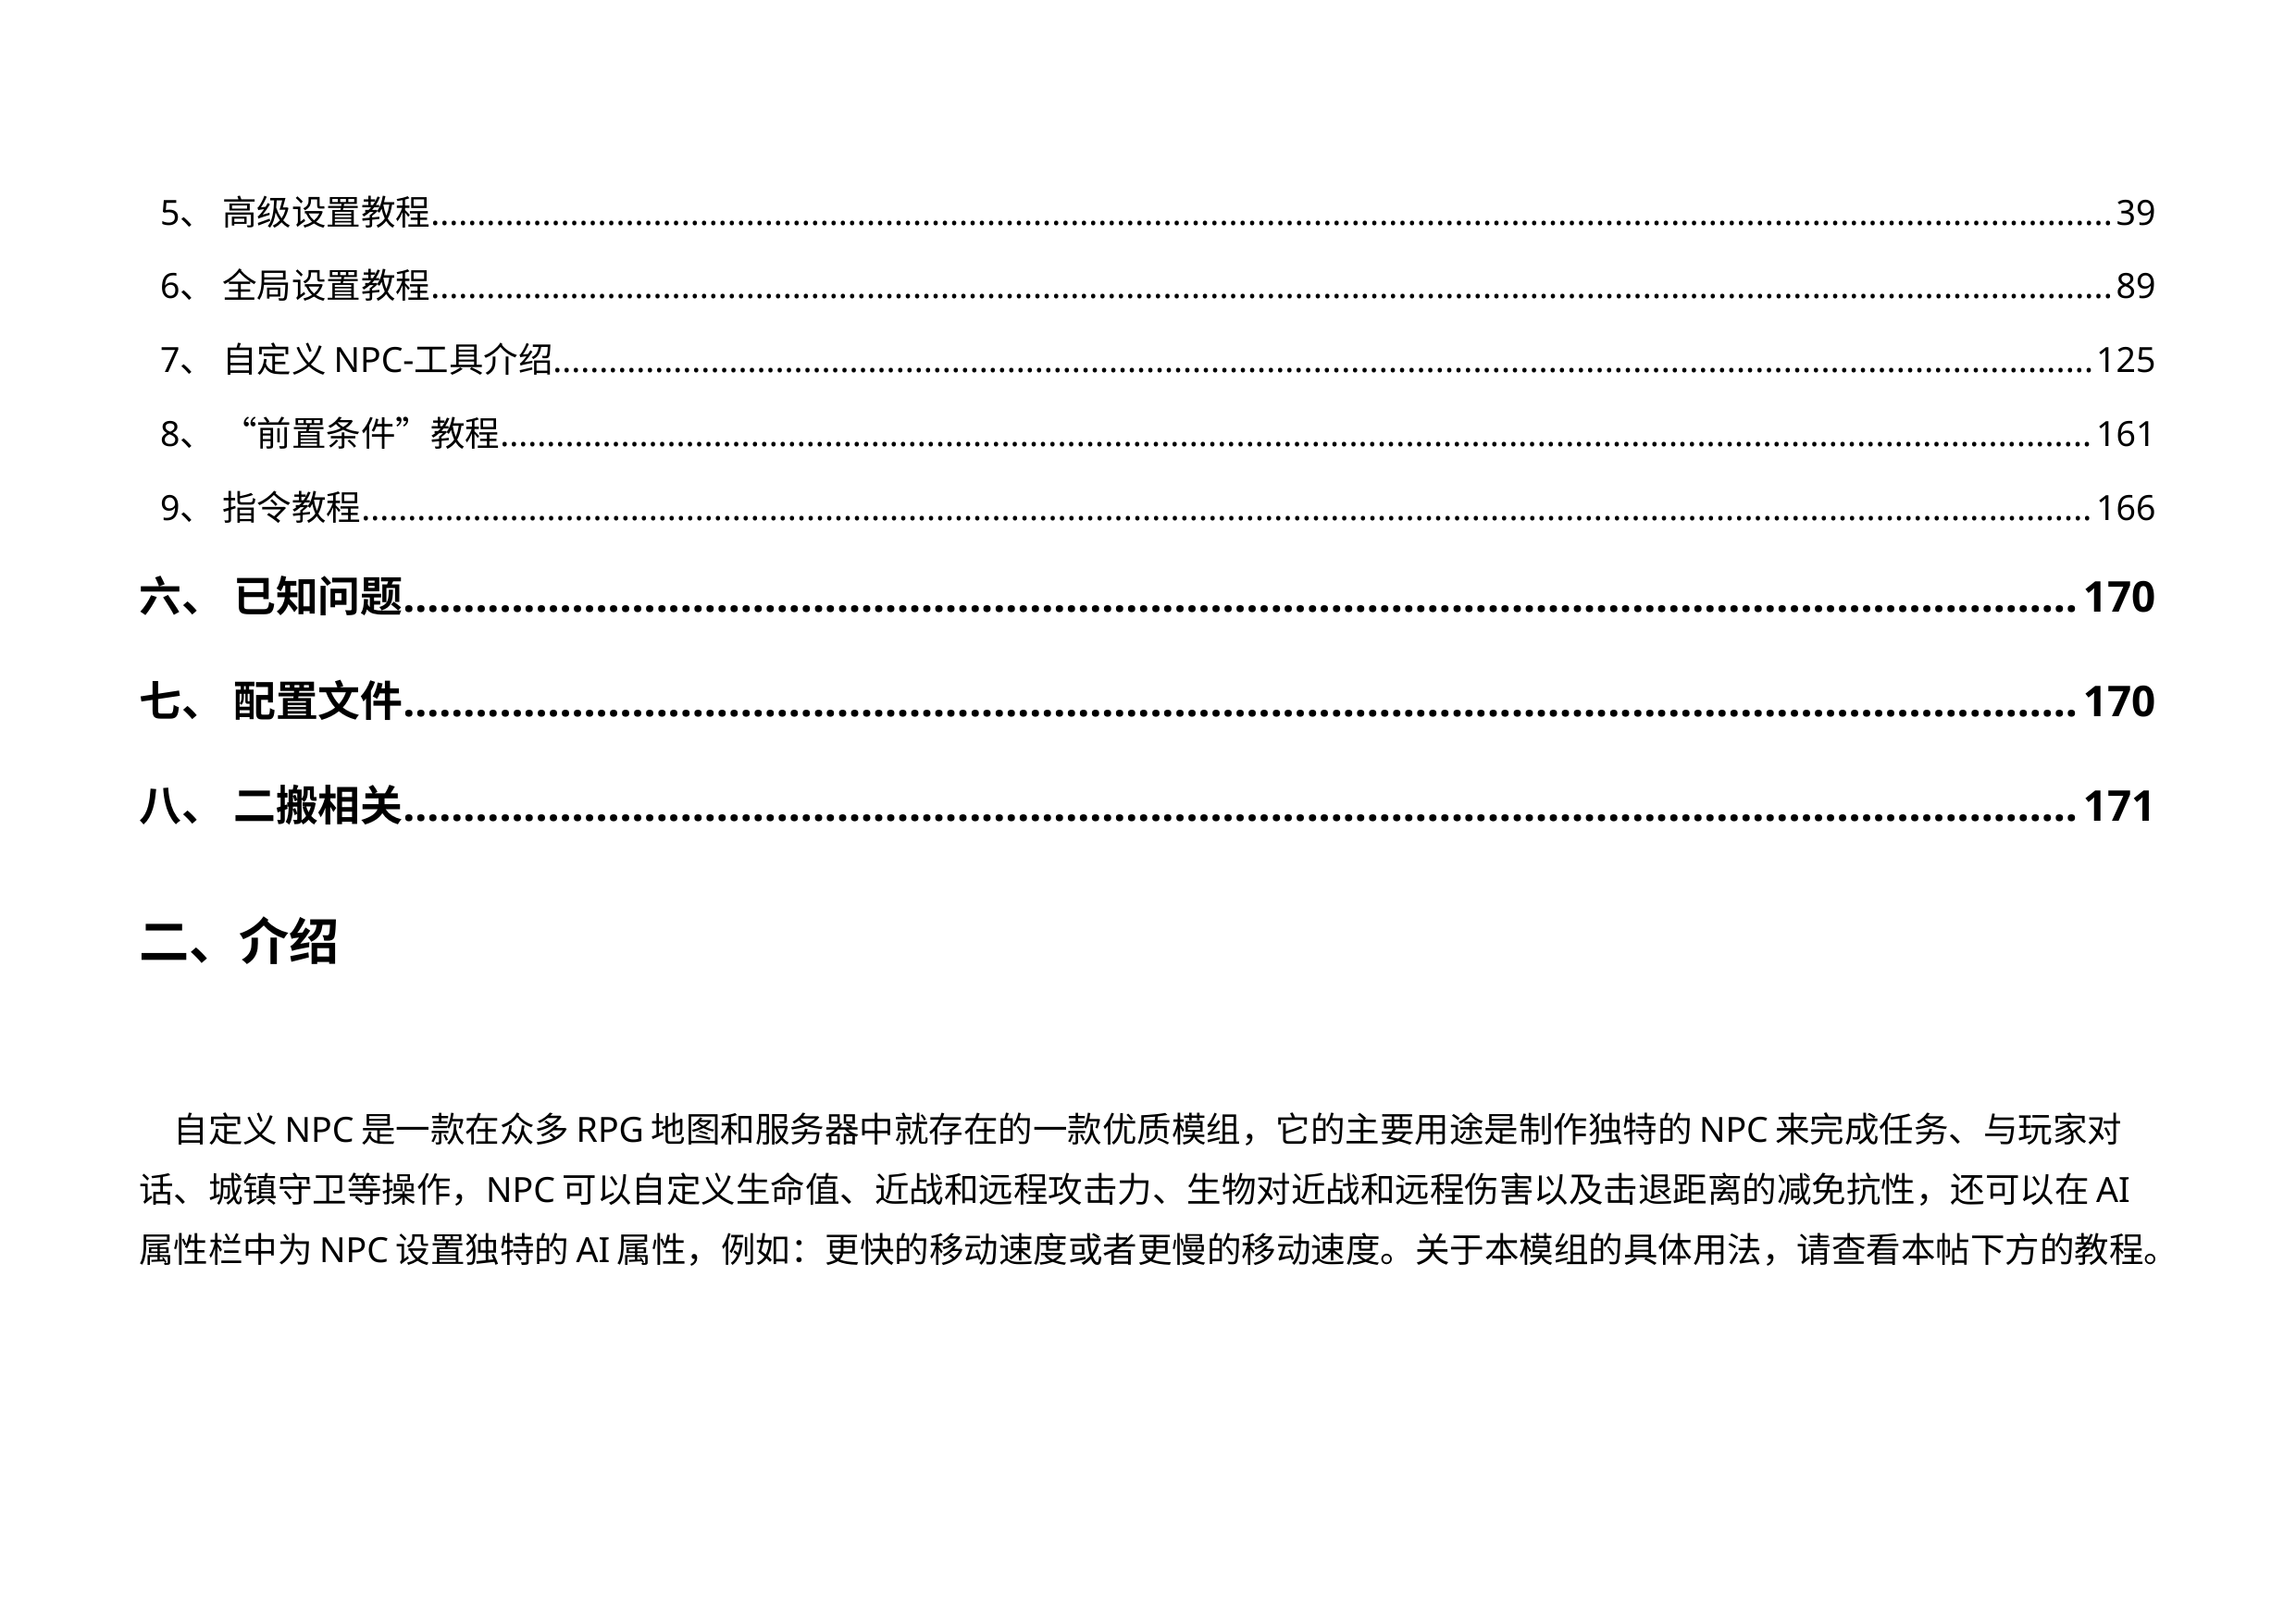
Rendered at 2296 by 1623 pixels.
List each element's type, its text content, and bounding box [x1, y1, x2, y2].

text 自定义NPC是一款在众多RPG地图和服务器中就存在的一款优质模组，它的主要用途是制作独特的NPC来完成任务、与玩家对话、城镇守卫等操作，NPC可以自定义生命值、近战和远程攻击力、生物对近战和远程伤害以及击退距离的减免抗性，还可以在AI属性栏中为NPC设置独特的AI属性，例如：更快的移动速度或者更慢的移动速度。关于本模组的具体用法，请查看本帖下方的教程。 [139, 1097, 2156, 1278]
subtitle 介绍 [139, 893, 2156, 984]
